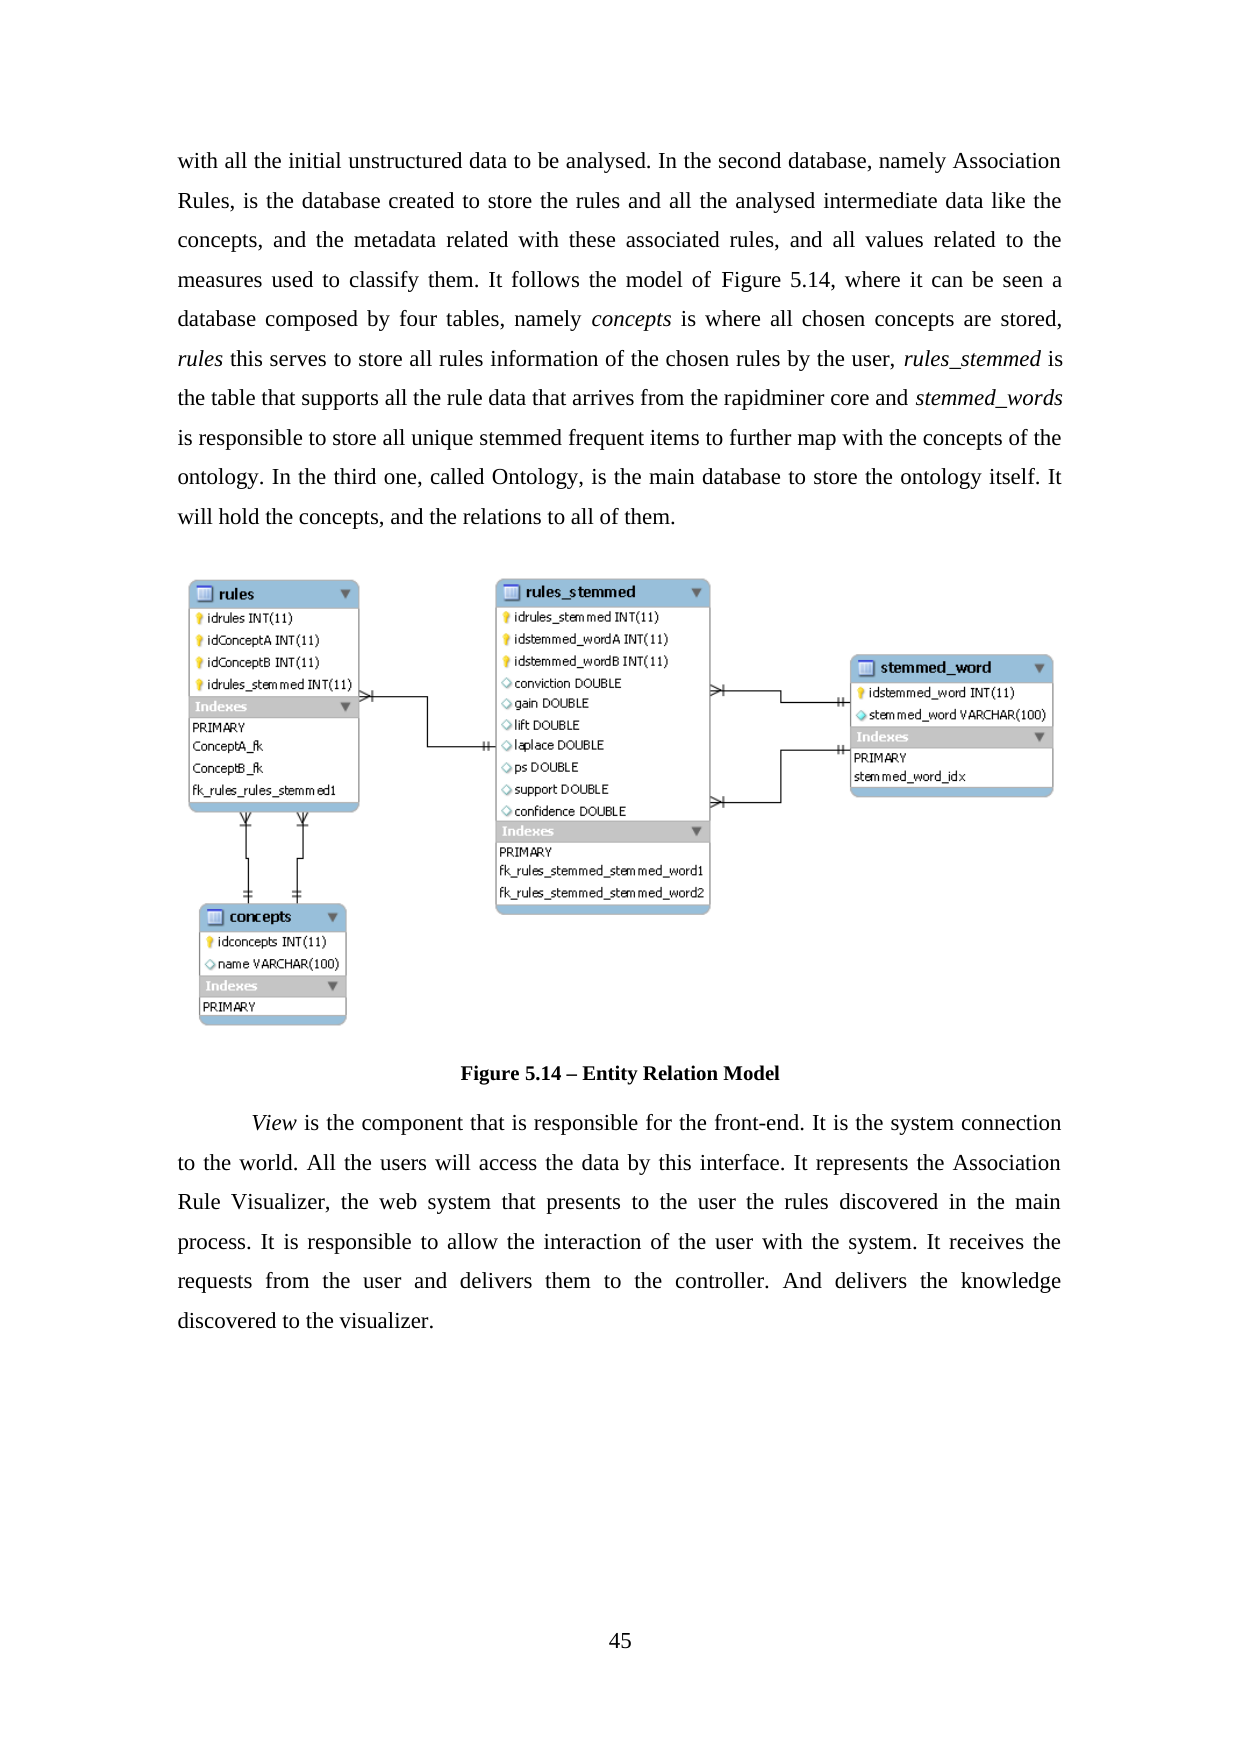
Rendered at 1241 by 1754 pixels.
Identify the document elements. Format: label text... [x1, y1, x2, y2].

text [177, 148, 1063, 529]
text View is the component that is responsible for the front-end. It is the system connection to the world. All the users will access the data by this interface. It represents the Association Rule Visualizer, the web system that presents to the user the rules discovered in the main process. It is responsible to allow the interaction of the user with the system. It receives the requests from the user and delivers them to the controller. And delivers the knowledge discovered to the visualizer. [177, 1109, 1063, 1333]
picture [177, 567, 1063, 1036]
